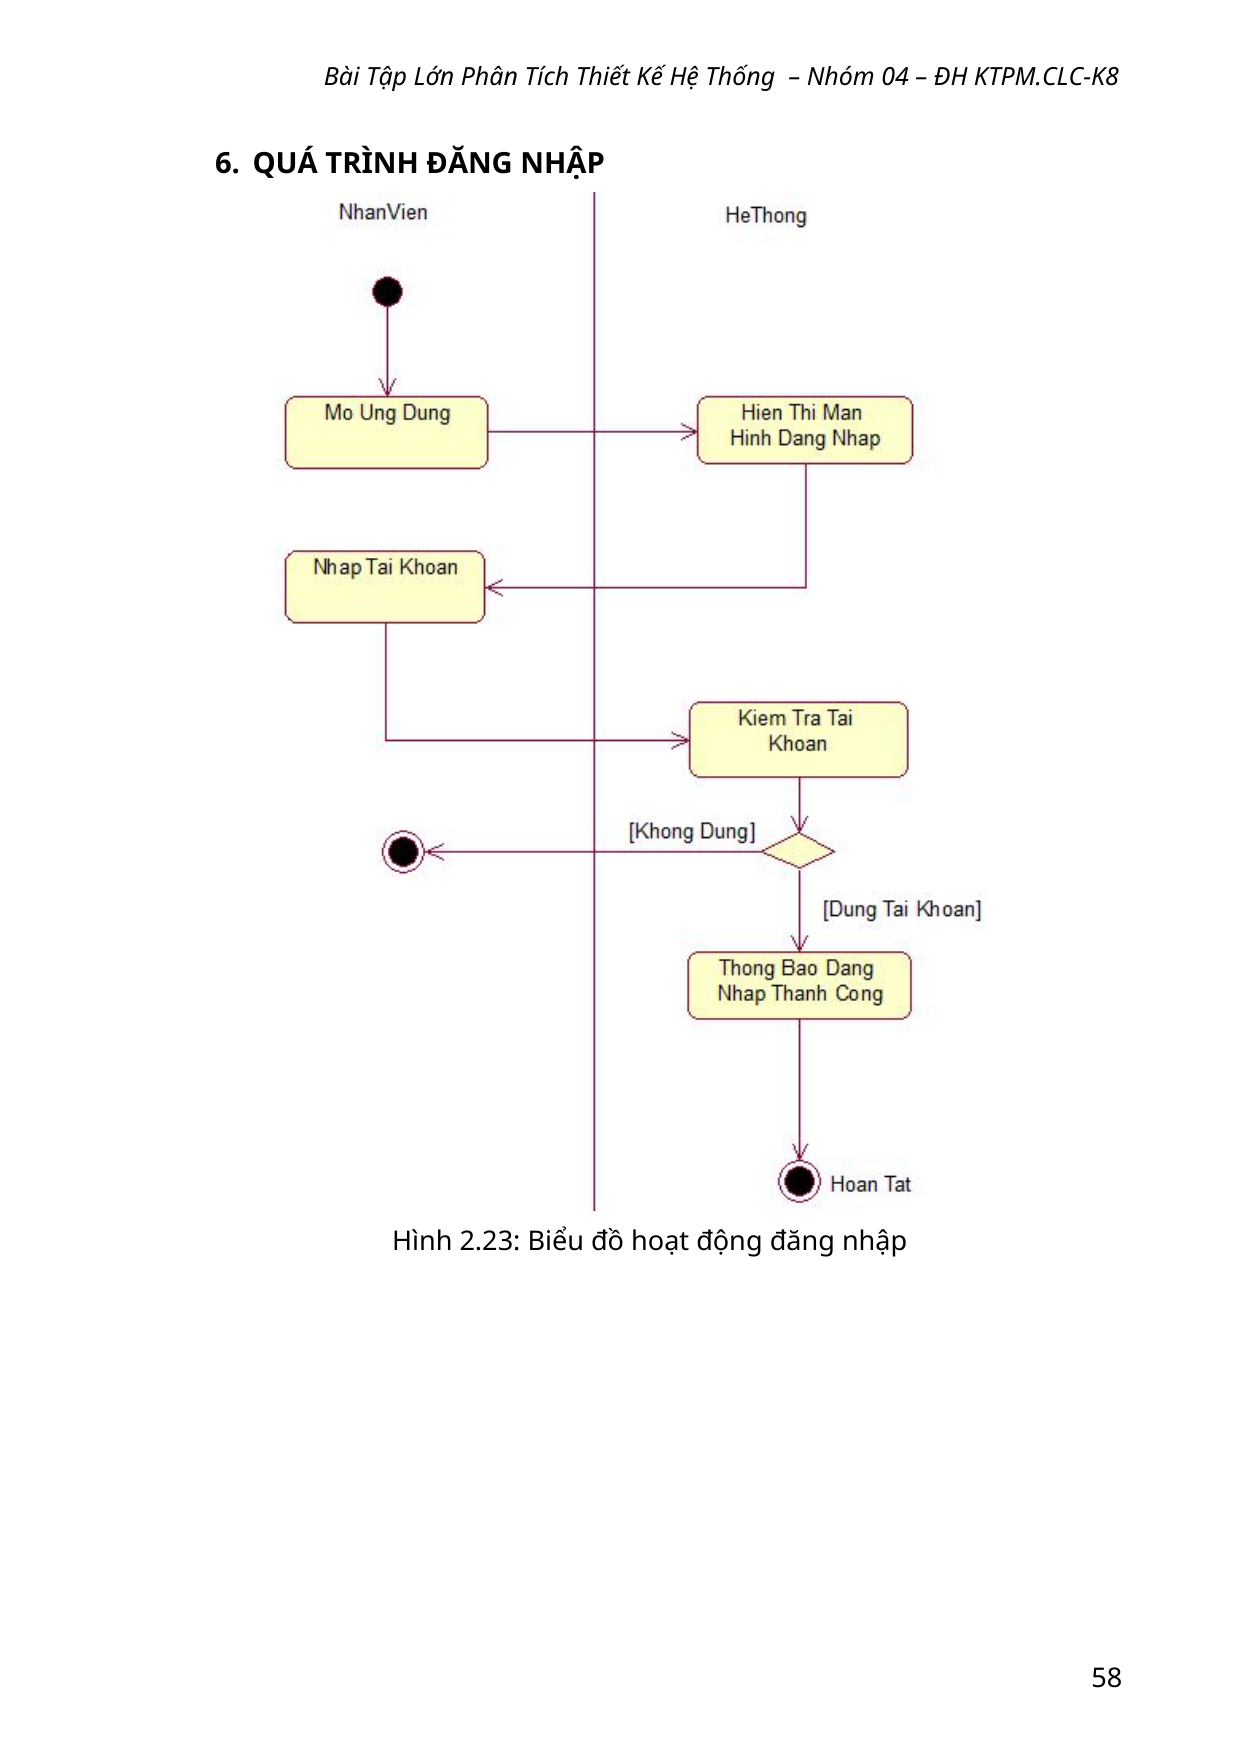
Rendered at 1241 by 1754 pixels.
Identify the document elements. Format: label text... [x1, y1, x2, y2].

picture [274, 192, 1025, 1211]
text Hình 2.23: Biểu đồ hoạt động đăng nhập [177, 1221, 1122, 1258]
subtitle QUÁ TRÌNH ĐĂNG NHẬP [215, 142, 1122, 182]
